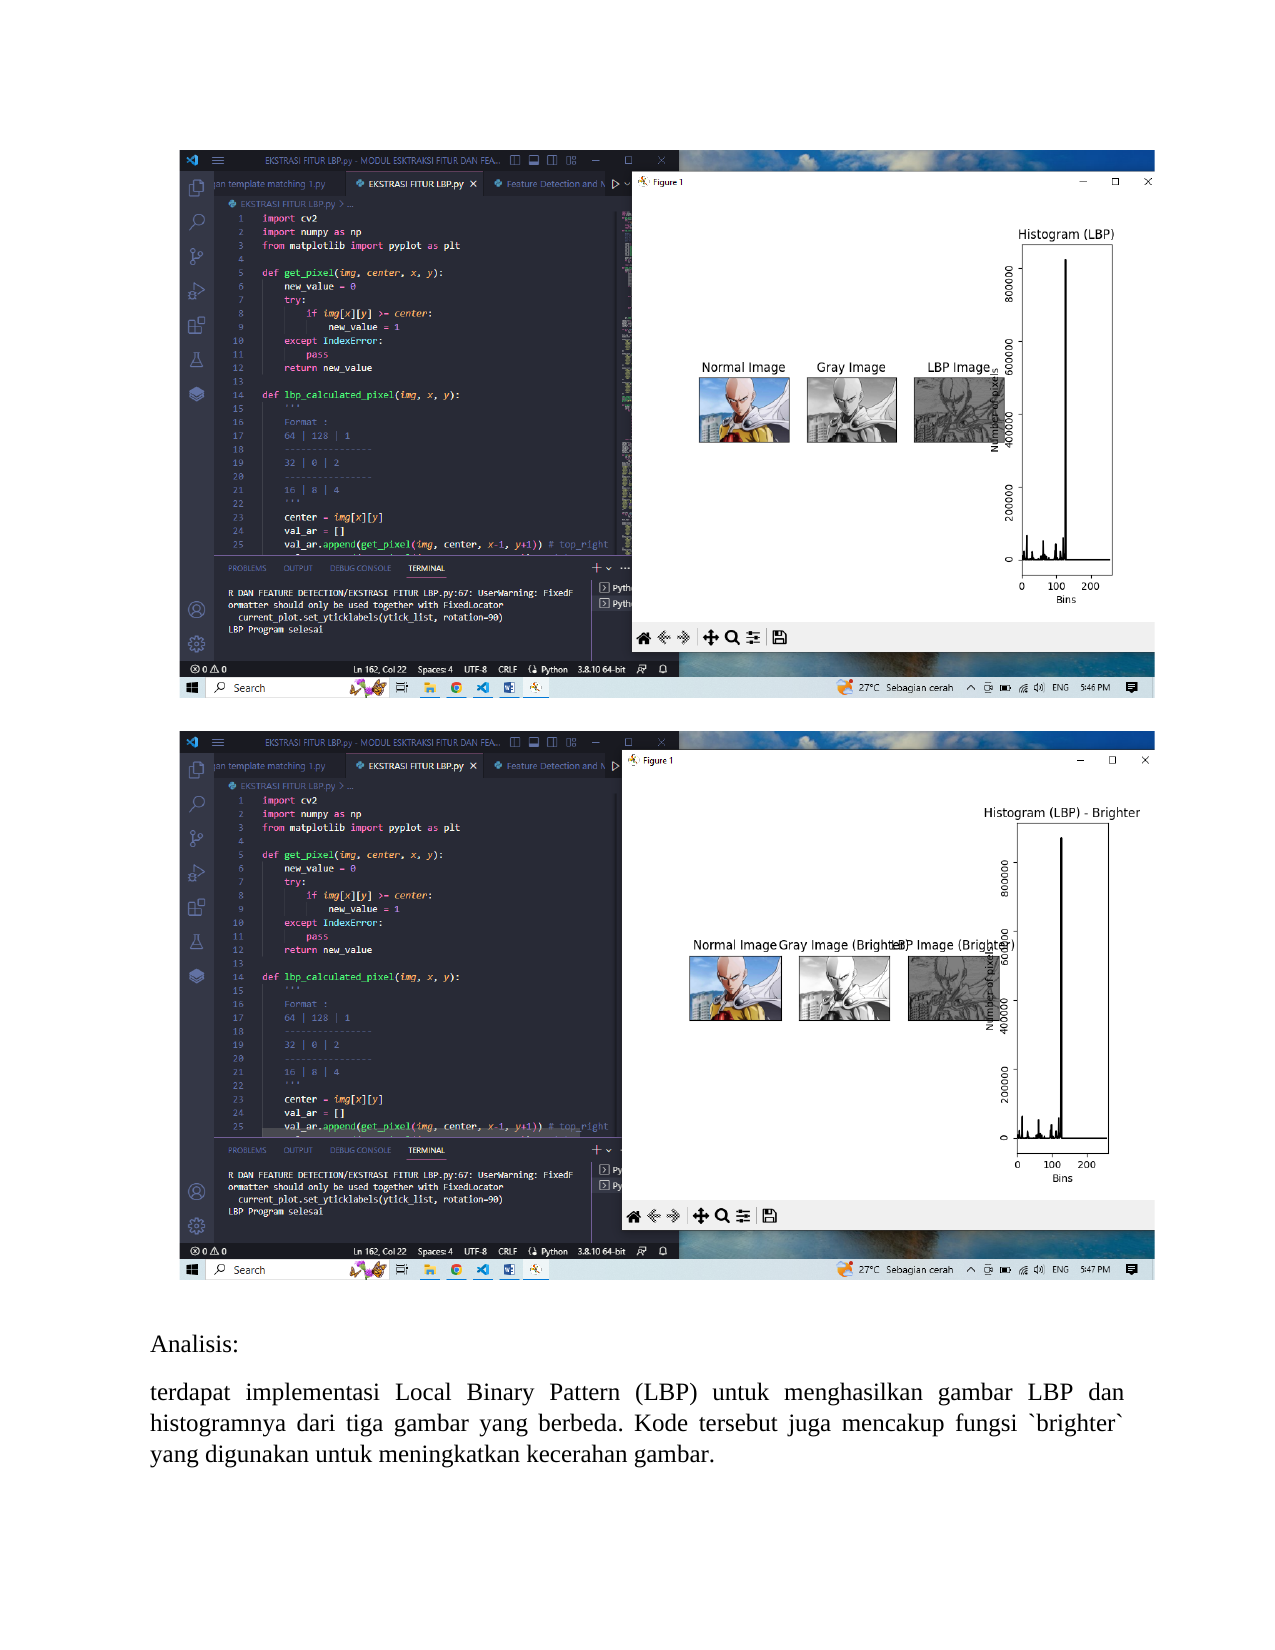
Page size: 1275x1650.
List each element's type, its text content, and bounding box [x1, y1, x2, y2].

text terdapat implementasi Local Binary Pattern (LBP) untuk menghasilkan gambar LBP dan histogramnya dari tiga gambar yang berbeda. Kode tersebut juga mencakup fungsi `brighter` yang digunakan untuk meningkatkan kecerahan gambar. [150, 1377, 1125, 1468]
text Analisis: [150, 1329, 1125, 1358]
picture [179, 731, 1155, 1280]
picture [179, 150, 1155, 698]
